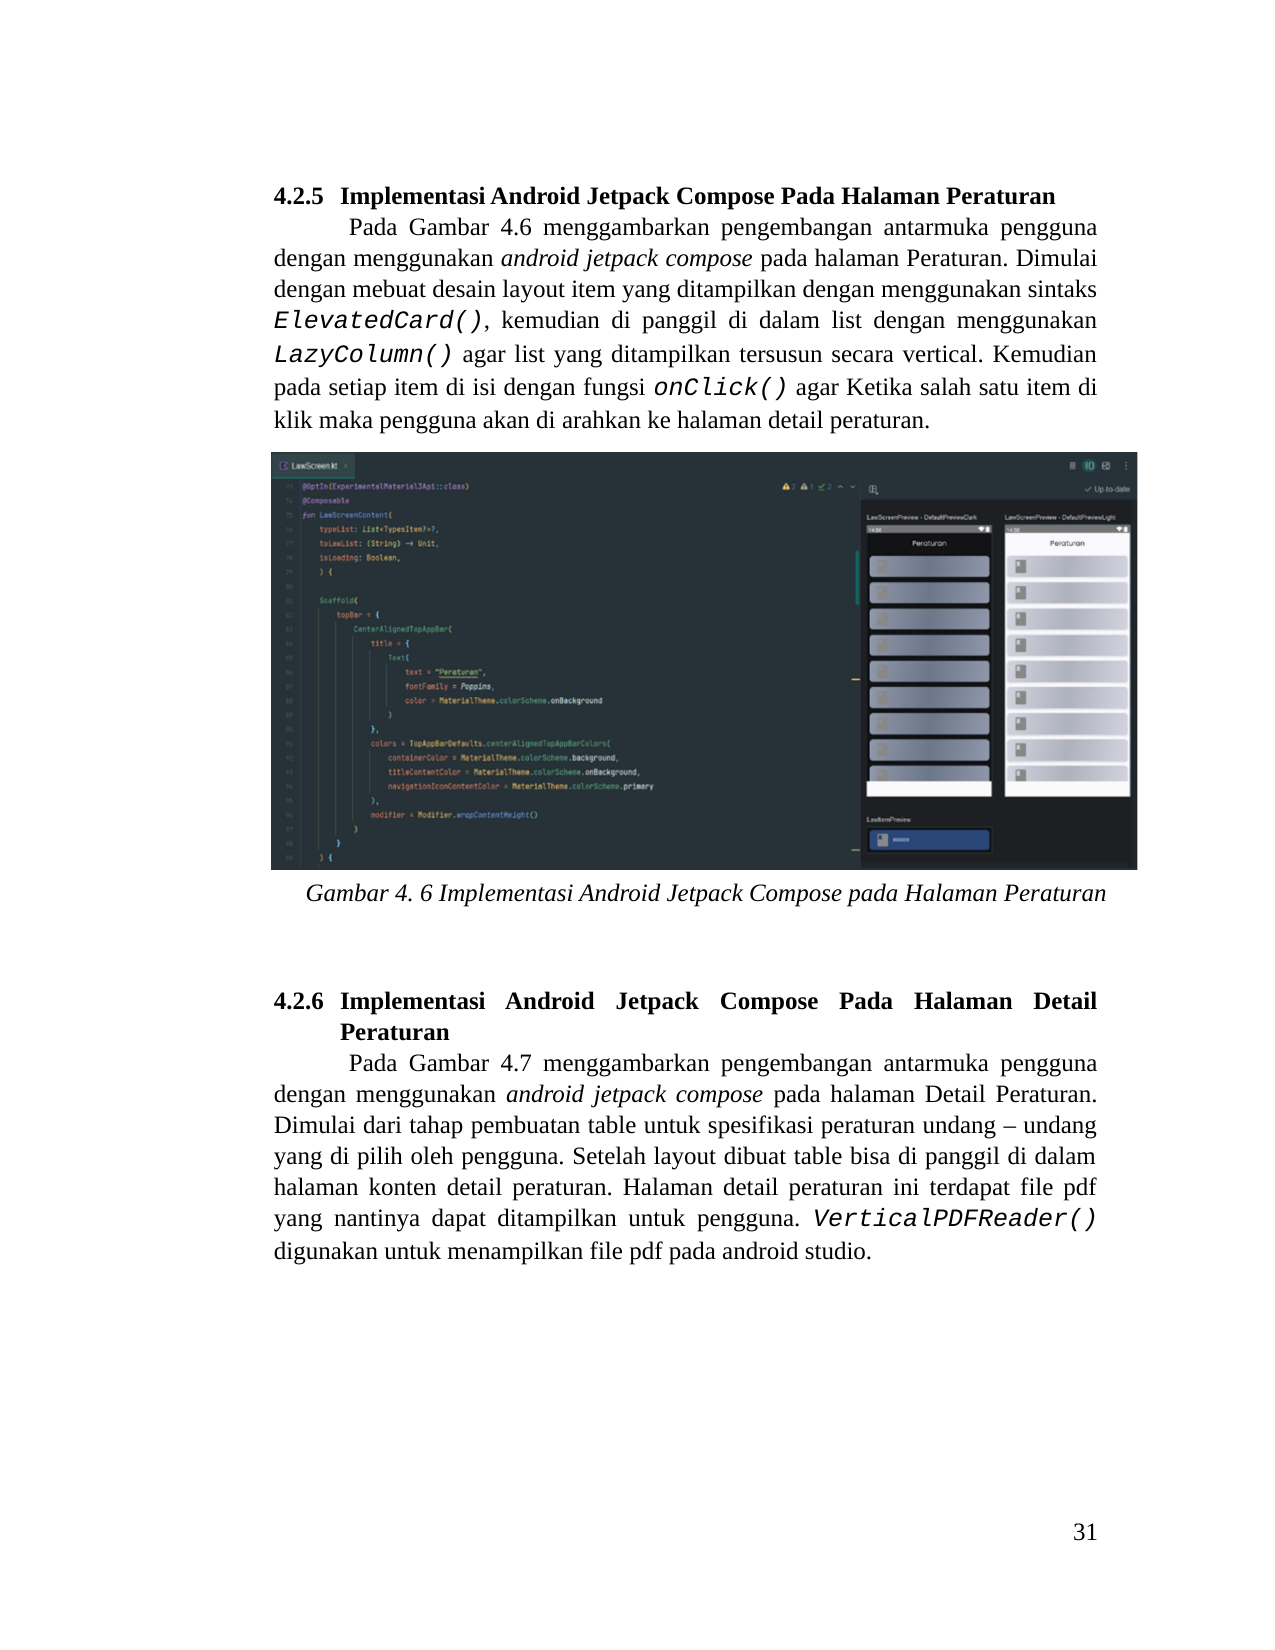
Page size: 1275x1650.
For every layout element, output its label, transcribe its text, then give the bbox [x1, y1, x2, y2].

list Implementasi Android Jetpack Compose Pada Halaman Detail Peraturan [274, 986, 1098, 1046]
text Pada Gambar 4.6 menggambarkan pengembangan antarmuka pengguna dengan menggunakan android jetpack compose pada halaman Peraturan. Dimulai dengan mebuat desain layout item yang ditampilkan dengan menggunakan sintaks ElevatedCard(), kemudian di panggil di dalam list dengan menggunakan LazyColumn() agar list yang ditampilkan tersusun secara vertical. Kemudian pada setiap item di isi dengan fungsi onClick() agar Ketika salah satu item di klik maka pengguna akan di arahkan ke halaman detail peraturan. [274, 212, 1098, 434]
text Pada Gambar 4.7 menggambarkan pengembangan antarmuka pengguna dengan menggunakan android jetpack compose pada halaman Detail Peraturan. Dimulai dari tahap pembuatan table untuk spesifikasi peraturan undang – undang yang di pilih oleh pengguna. Setelah layout dibuat table bisa di panggil di dalam halaman konten detail peraturan. Halaman detail peraturan ini terdapat file pdf yang nantinya dapat ditampilkan untuk pengguna. VerticalPDFReader() digunakan untuk menampilkan file pdf pada android studio. [274, 1048, 1098, 1265]
picture [271, 452, 1138, 870]
list Implementasi Android Jetpack Compose Pada Halaman Peraturan [274, 181, 1098, 210]
